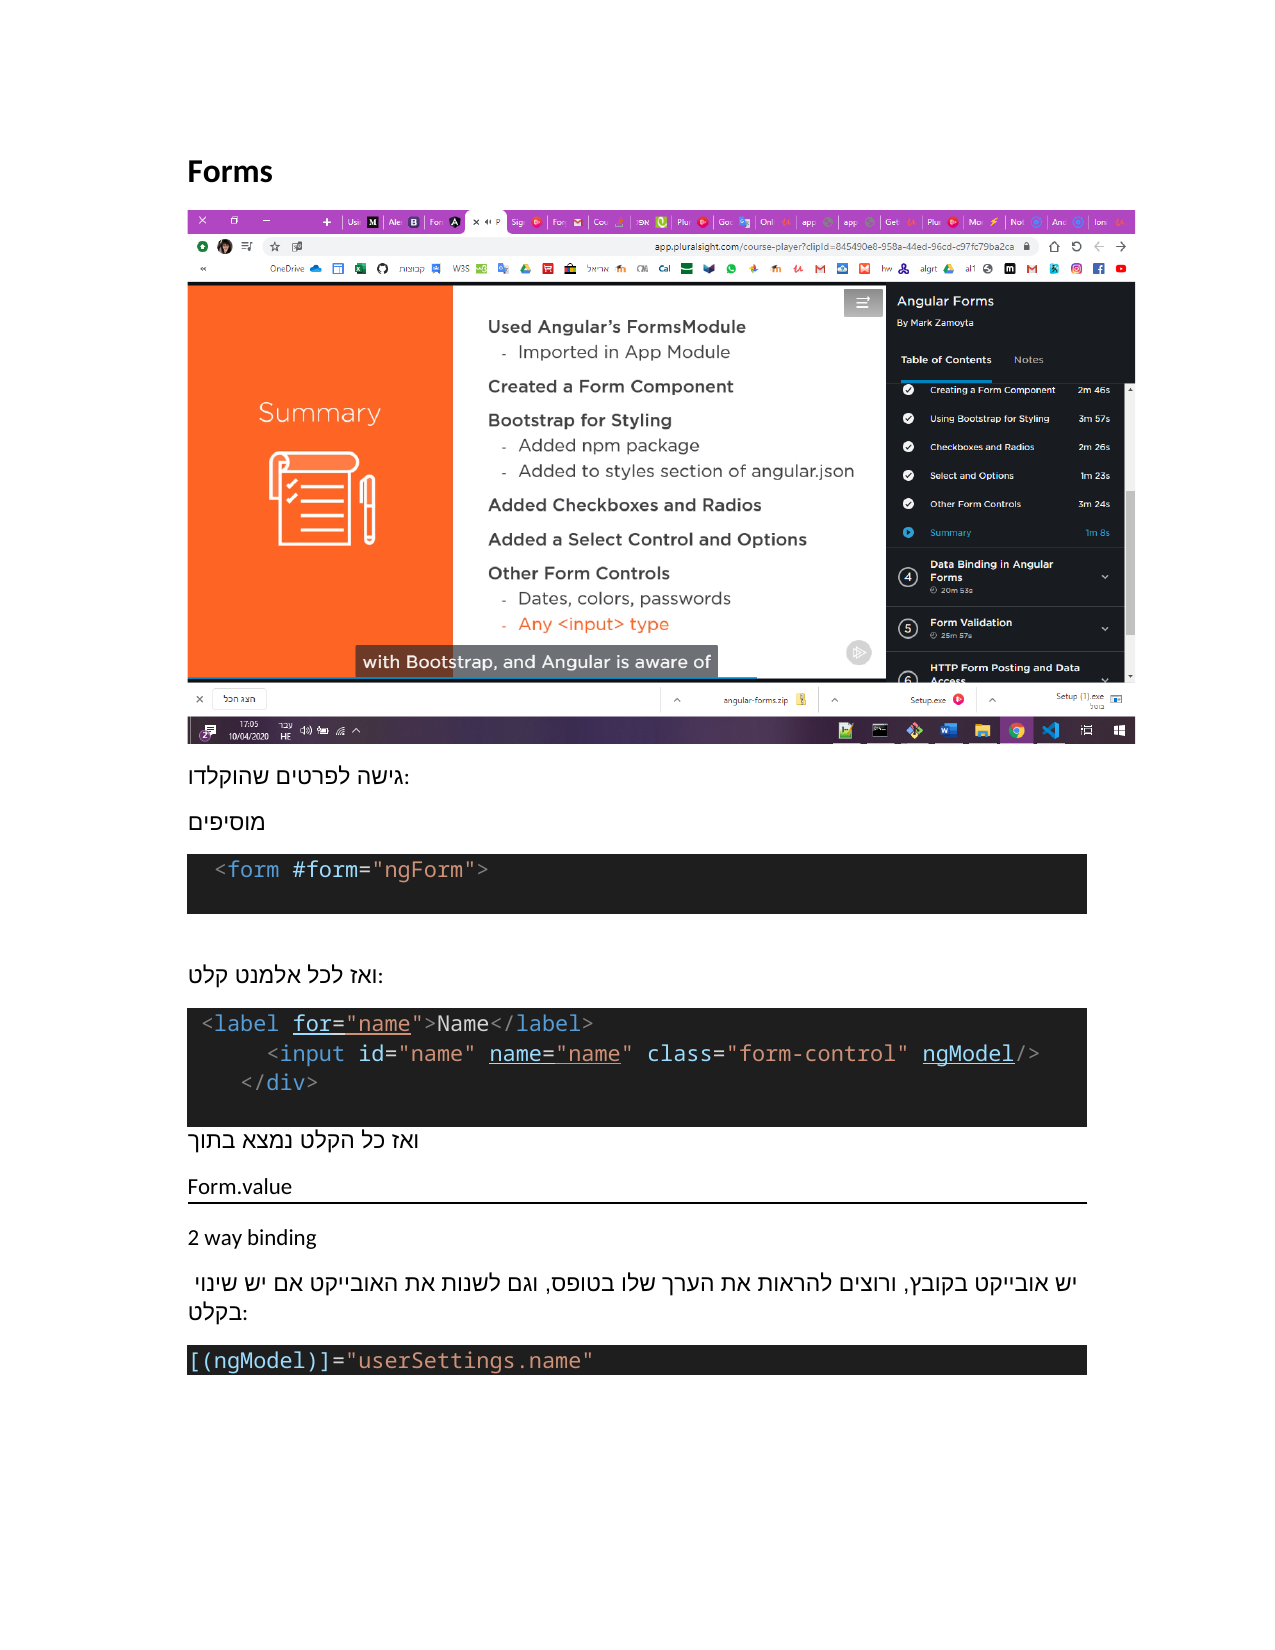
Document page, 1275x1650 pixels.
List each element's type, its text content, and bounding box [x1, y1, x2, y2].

text </div> [187, 1067, 1087, 1097]
text מוסיפים [187, 809, 1087, 836]
text <label for="name">Name</label> [187, 1008, 1087, 1038]
text 2 way binding [187, 1223, 1087, 1251]
text ואז לכל אלמנט קלט: [187, 961, 1087, 989]
text Forms [187, 150, 1087, 191]
text ואז כל הקלט נמצא בתוך [187, 1127, 1087, 1153]
text <form #form="ngForm"> [187, 854, 1087, 884]
picture [187, 210, 1136, 744]
text גישה לפרטים שהוקלדו: [187, 762, 1087, 791]
text <input id="name" name="name" class="form-control" ngModel/> [187, 1038, 1087, 1067]
text [(ngModel)]="userSettings.name" [187, 1345, 1087, 1375]
text Form.value [187, 1172, 1087, 1204]
text יש אובייקט בקובץ, ורוצים להראות את הערך שלו בטופס, וגם לשנות את האובייקט אם יש שינוי בקלט: [187, 1269, 1087, 1326]
